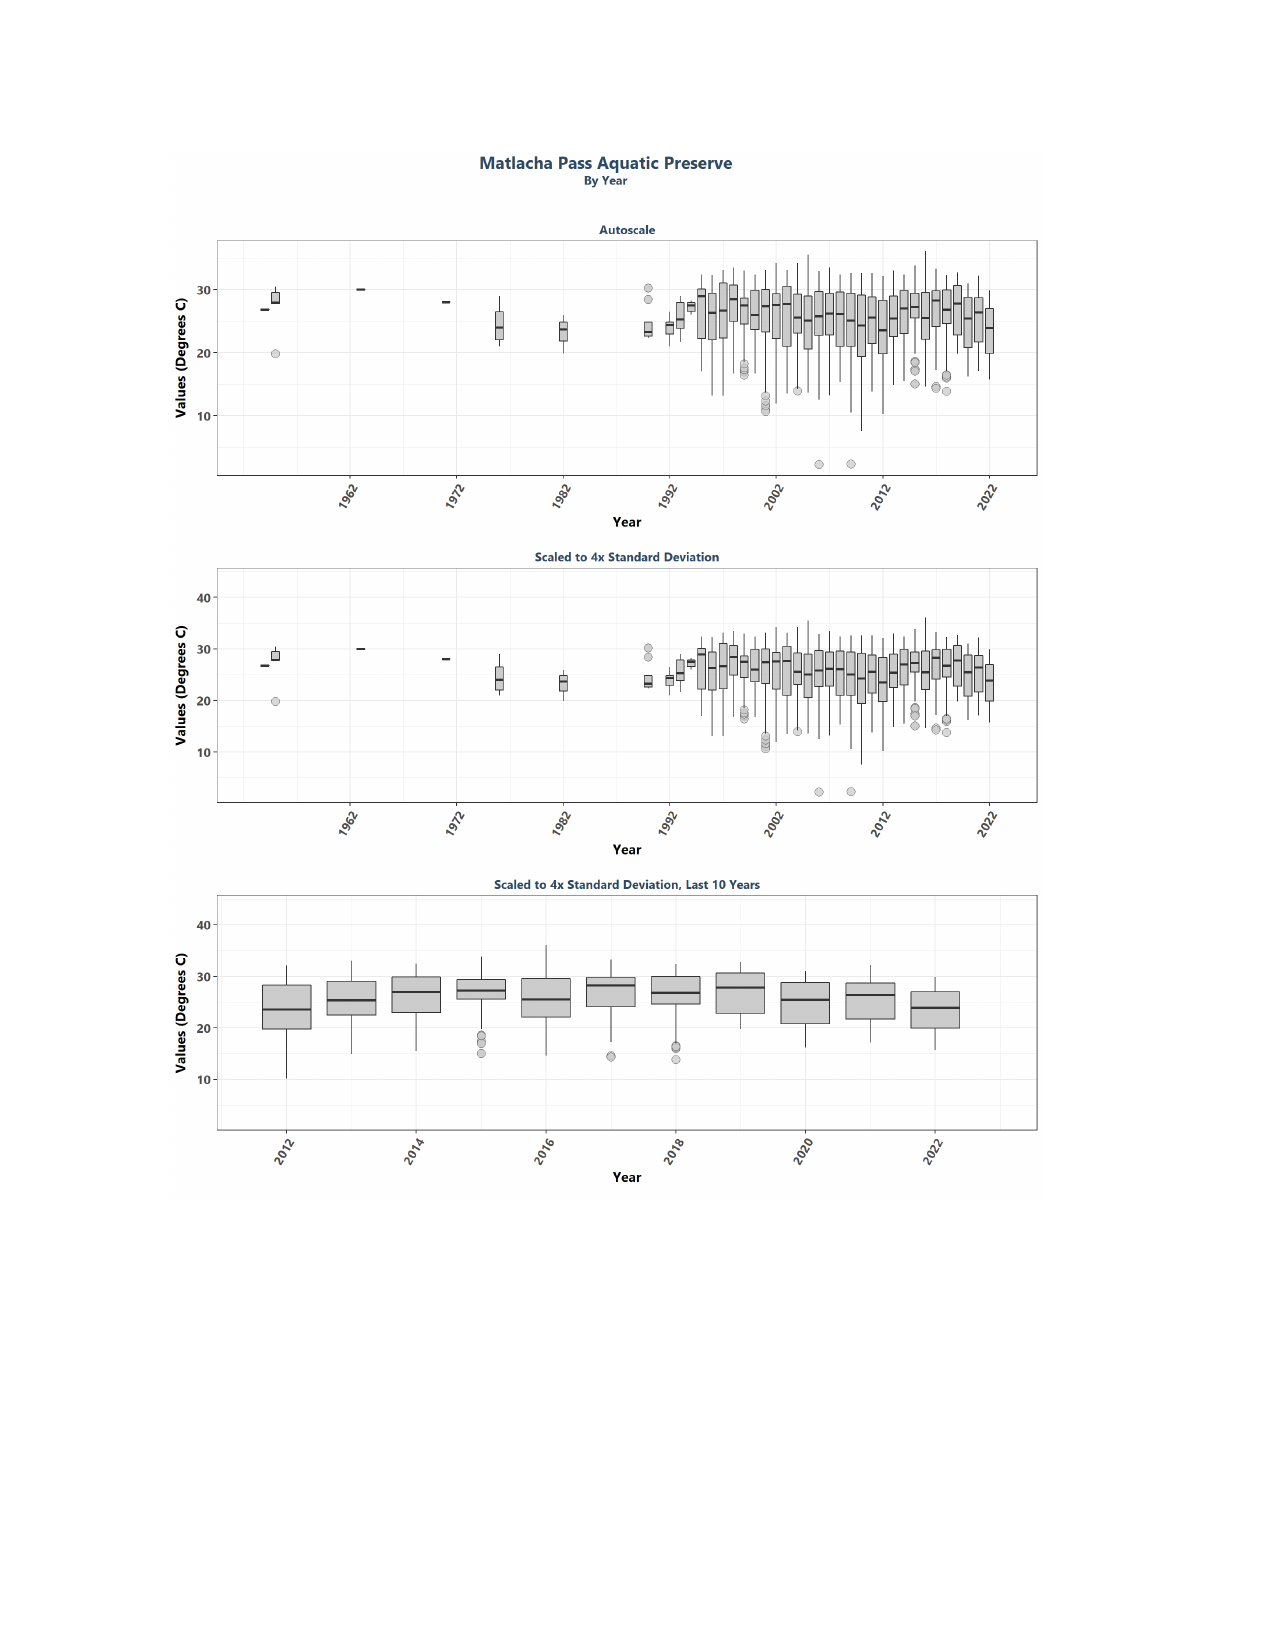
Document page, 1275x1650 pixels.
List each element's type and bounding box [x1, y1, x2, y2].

picture [168, 150, 1044, 1200]
